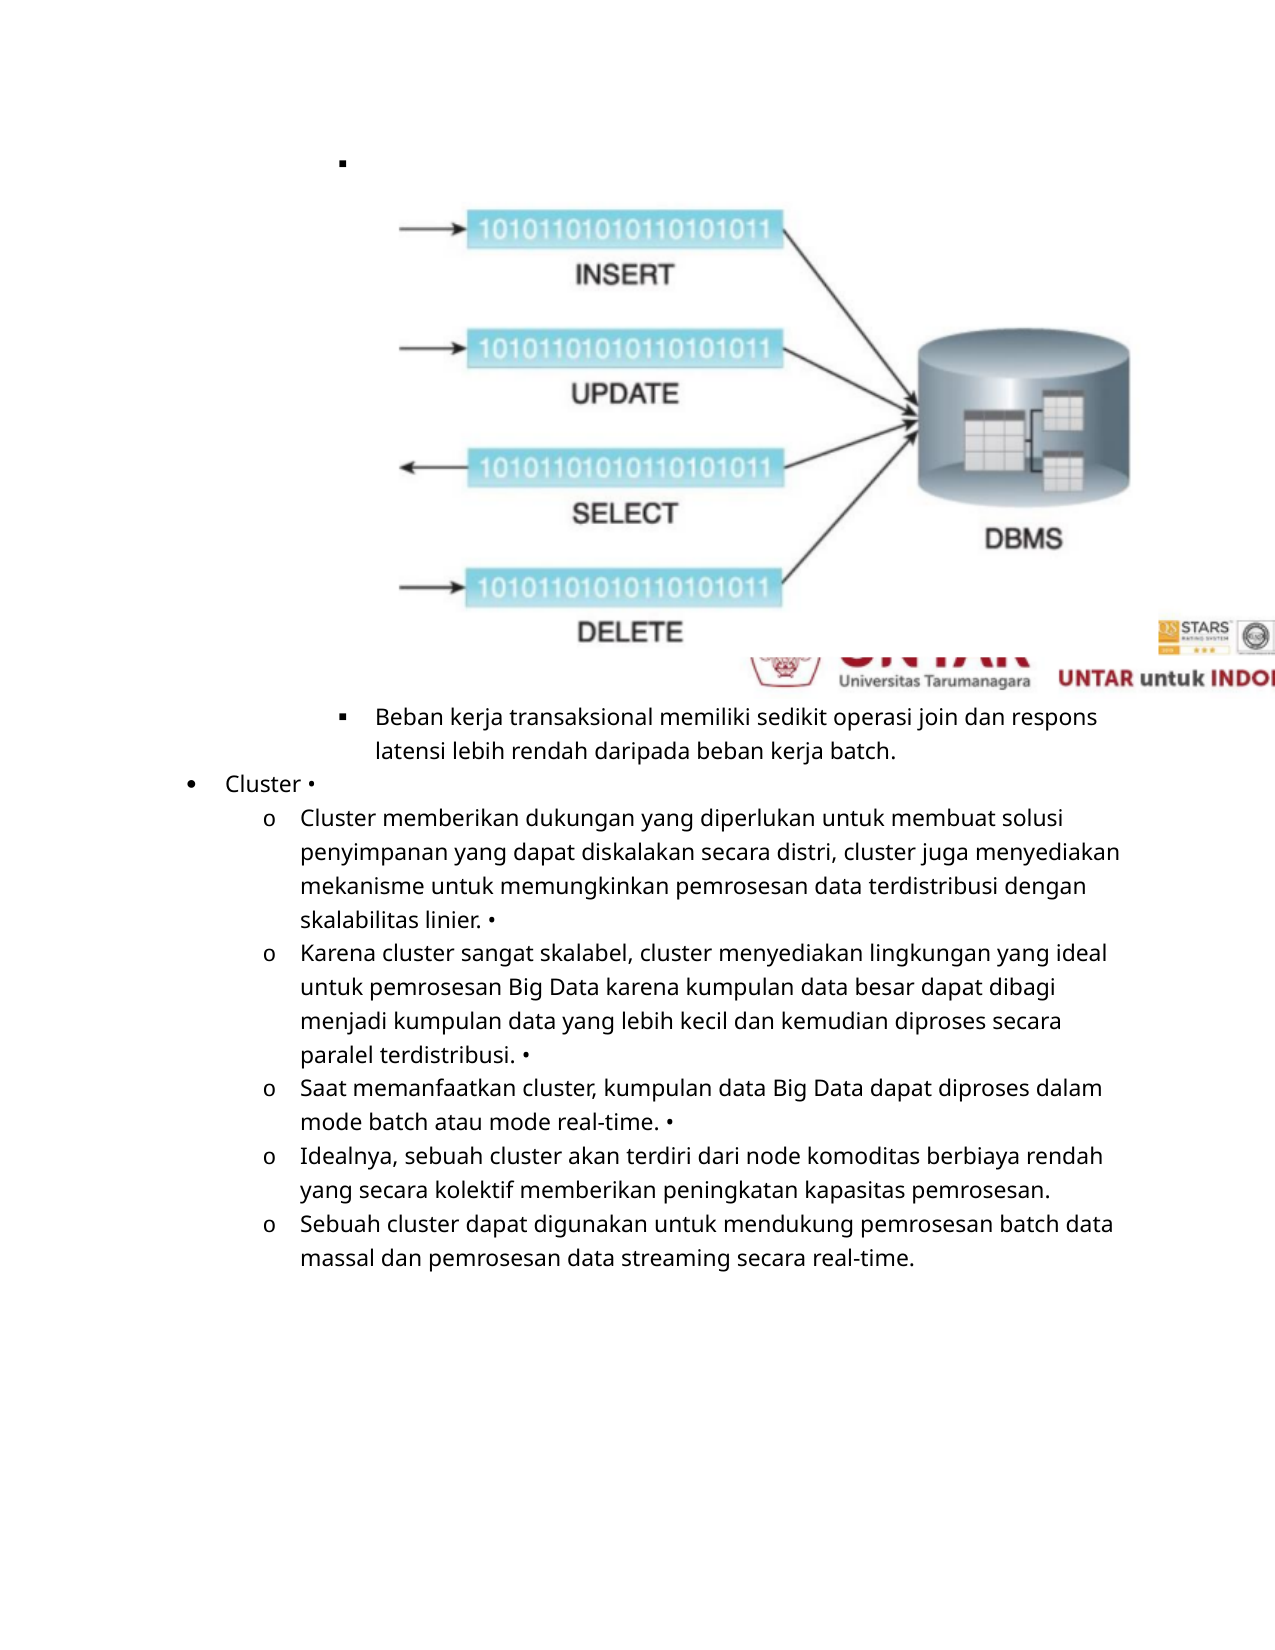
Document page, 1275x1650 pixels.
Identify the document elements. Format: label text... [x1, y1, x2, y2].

list Sebuah cluster dapat digunakan untuk mendukung pemrosesan batch data massal dan pemrosesan data streaming secara real-time. [262, 1208, 1125, 1273]
list Karena cluster sangat skalabel, cluster menyediakan lingkungan yang ideal untuk pemrosesan Big Data karena kumpulan data besar dapat dibagi menjadi kumpulan data yang lebih kecil dan kemudian diproses secara paralel terdistribusi. • [262, 937, 1125, 1070]
picture [337, 180, 1275, 699]
list Cluster memberikan dukungan yang diperlukan untuk membuat solusi penyimpanan yang dapat diskalakan secara distri, cluster juga menyediakan mekanisme untuk memungkinkan pemrosesan data terdistribusi dengan skalabilitas linier. • [262, 802, 1125, 935]
list Idealnya, sebuah cluster akan terdiri dari node komoditas berbiaya rendah yang secara kolektif memberikan peningkatan kapasitas pemrosesan. [262, 1140, 1125, 1205]
list Saat memanfaatkan cluster, kumpulan data Big Data dapat diproses dalam mode batch atau mode real-time. • [262, 1072, 1125, 1137]
list Beban kerja transaksional memiliki sedikit operasi join dan respons latensi lebih rendah daripada beban kerja batch. [337, 701, 1125, 766]
list Cluster • [187, 768, 1125, 800]
